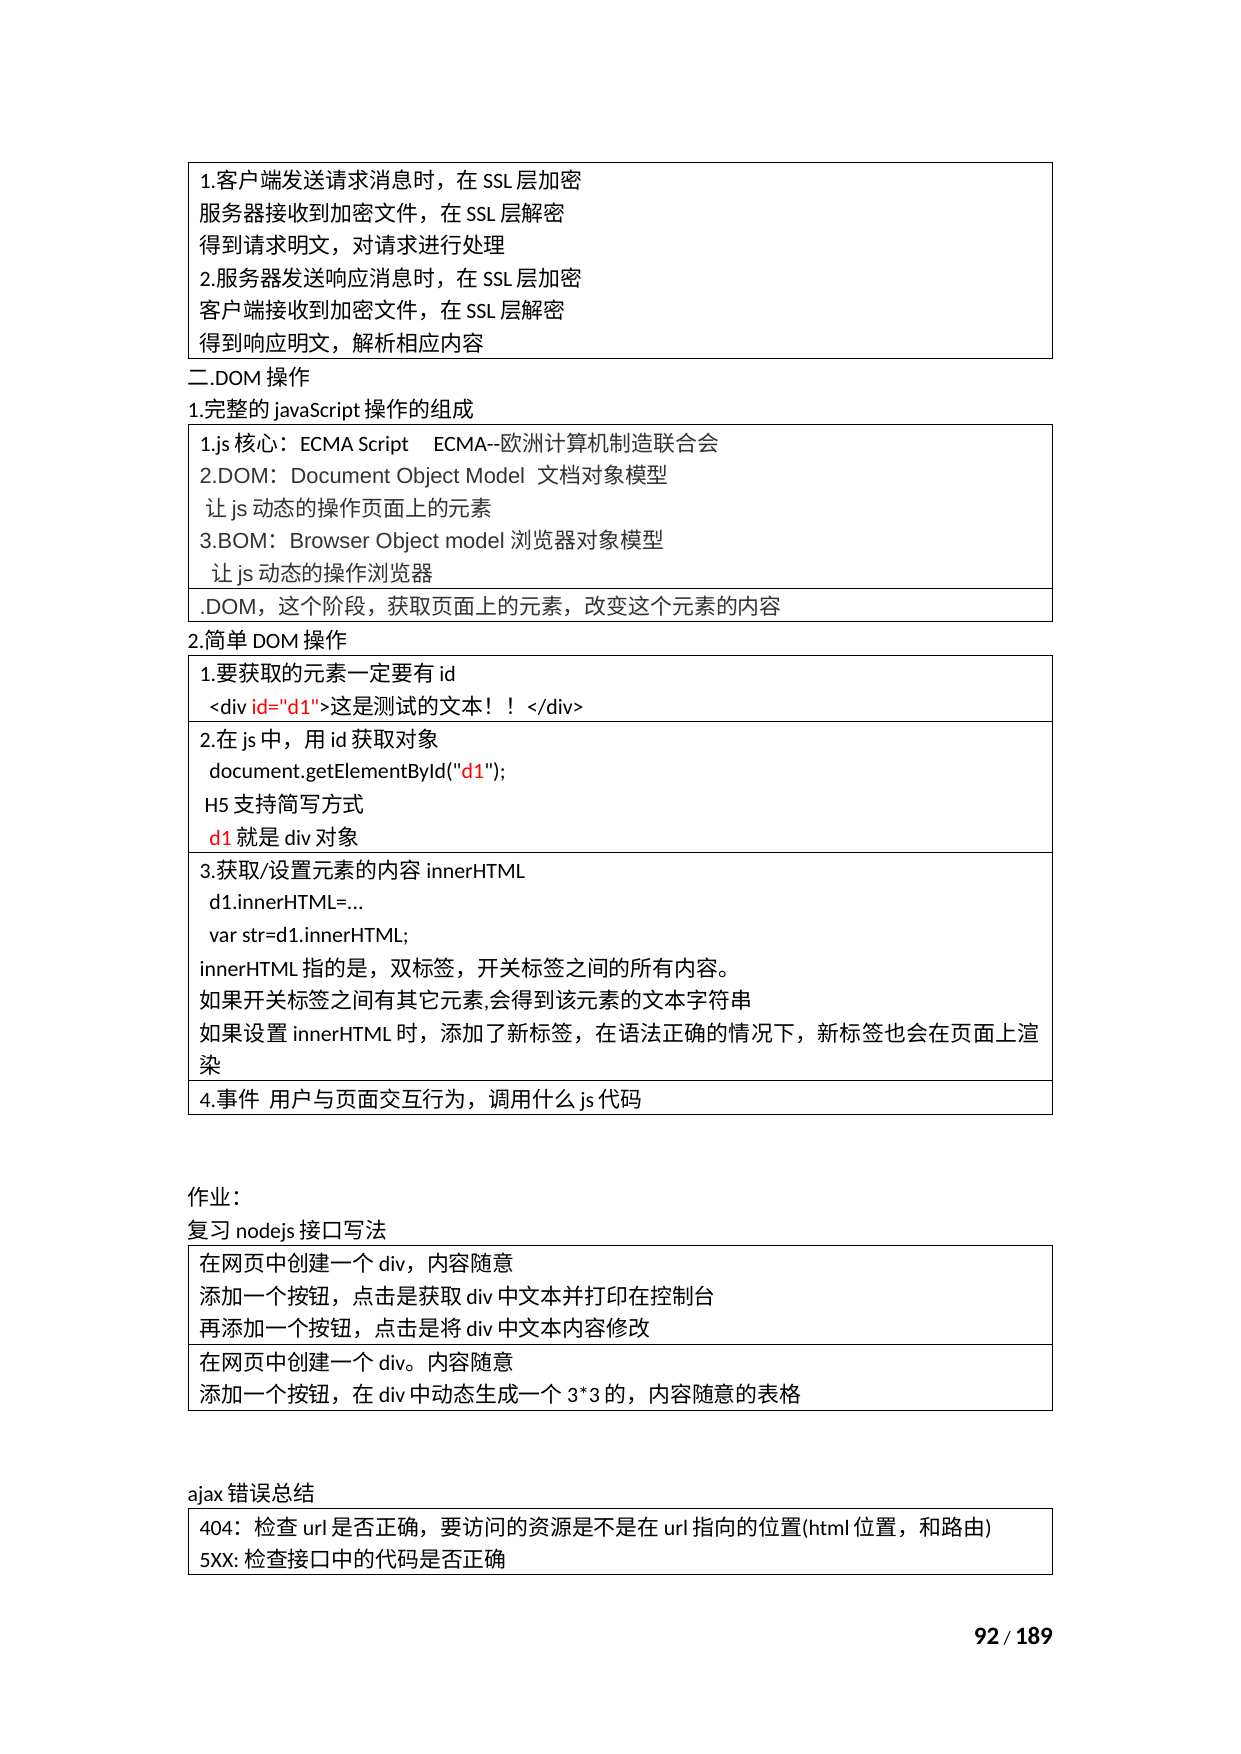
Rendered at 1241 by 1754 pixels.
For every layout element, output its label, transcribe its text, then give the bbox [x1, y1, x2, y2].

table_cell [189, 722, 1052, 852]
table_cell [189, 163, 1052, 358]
text 2.简单DOM操作 [187, 622, 1053, 655]
text 1.完整的javaScript操作的组成 [187, 392, 1053, 424]
text 二.DOM操作 [187, 359, 1053, 392]
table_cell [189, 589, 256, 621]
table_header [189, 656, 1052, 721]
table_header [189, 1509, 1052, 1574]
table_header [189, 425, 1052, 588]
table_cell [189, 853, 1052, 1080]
text ajax错误总结 [187, 1476, 1053, 1508]
text 复习nodejs接口写法 [187, 1212, 1053, 1245]
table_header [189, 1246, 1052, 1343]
text 作业： [187, 1180, 1053, 1212]
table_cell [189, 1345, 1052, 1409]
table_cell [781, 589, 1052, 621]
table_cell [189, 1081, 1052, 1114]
